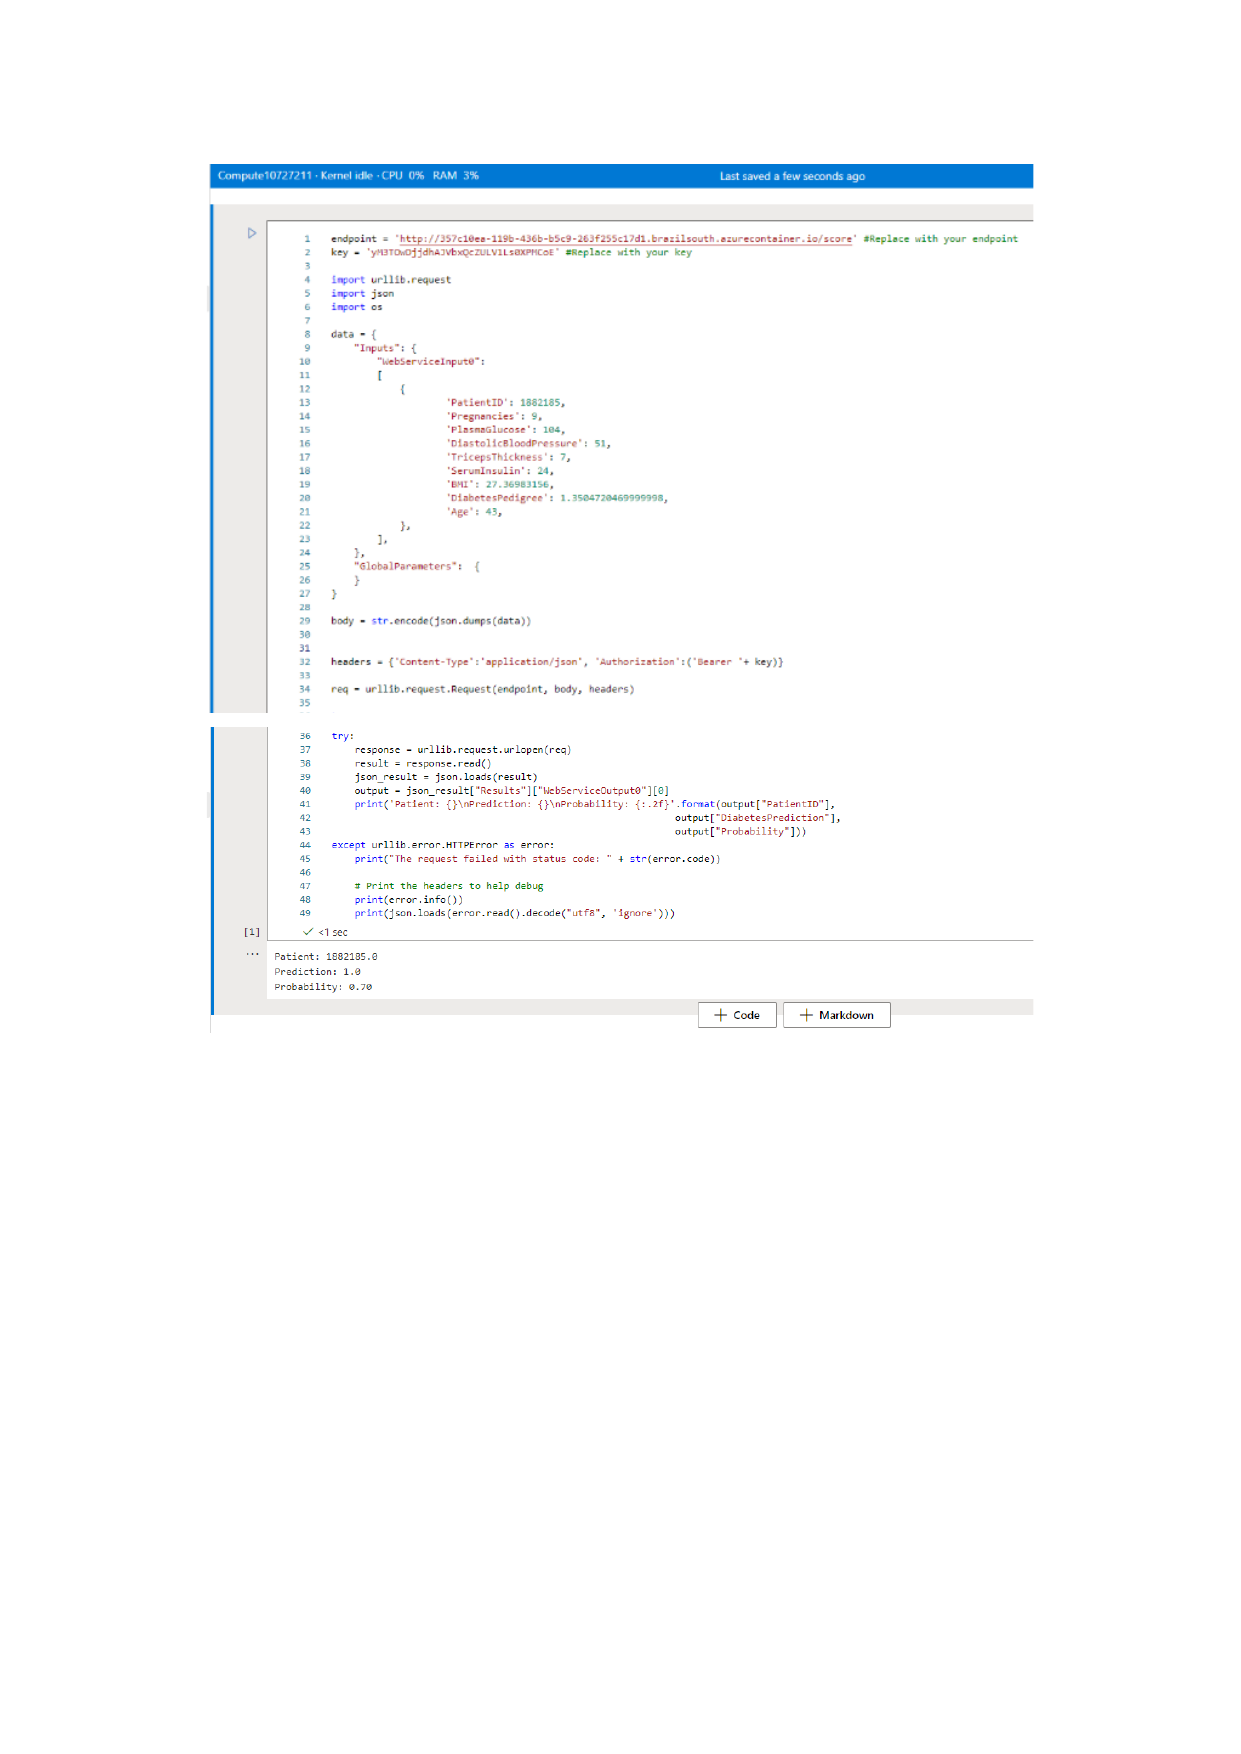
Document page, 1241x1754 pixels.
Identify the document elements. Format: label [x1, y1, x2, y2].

picture [206, 164, 1034, 713]
picture [206, 727, 1034, 1033]
